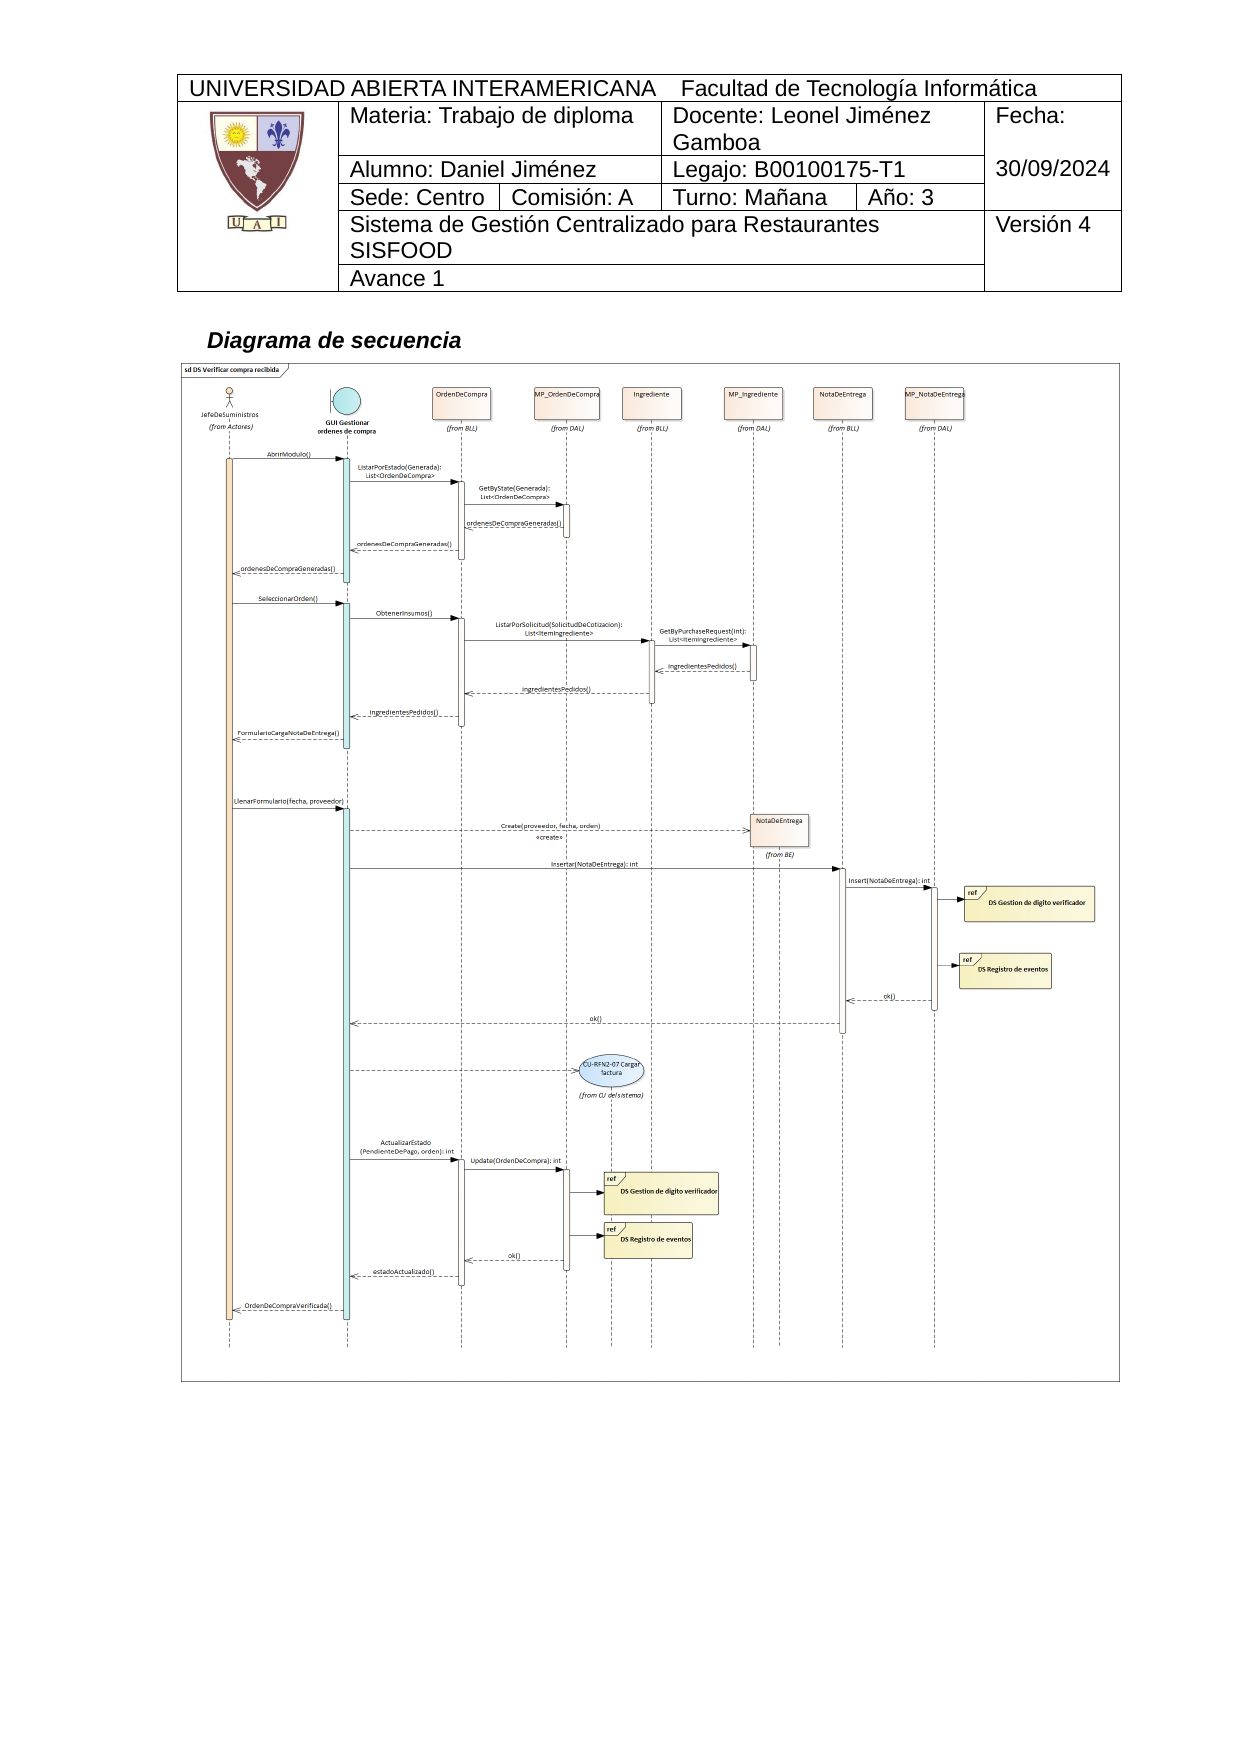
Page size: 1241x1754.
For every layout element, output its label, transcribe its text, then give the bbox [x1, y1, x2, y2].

subtitle Diagrama de secuencia [207, 327, 1122, 353]
picture [188, 102, 327, 236]
picture [177, 359, 1123, 1385]
